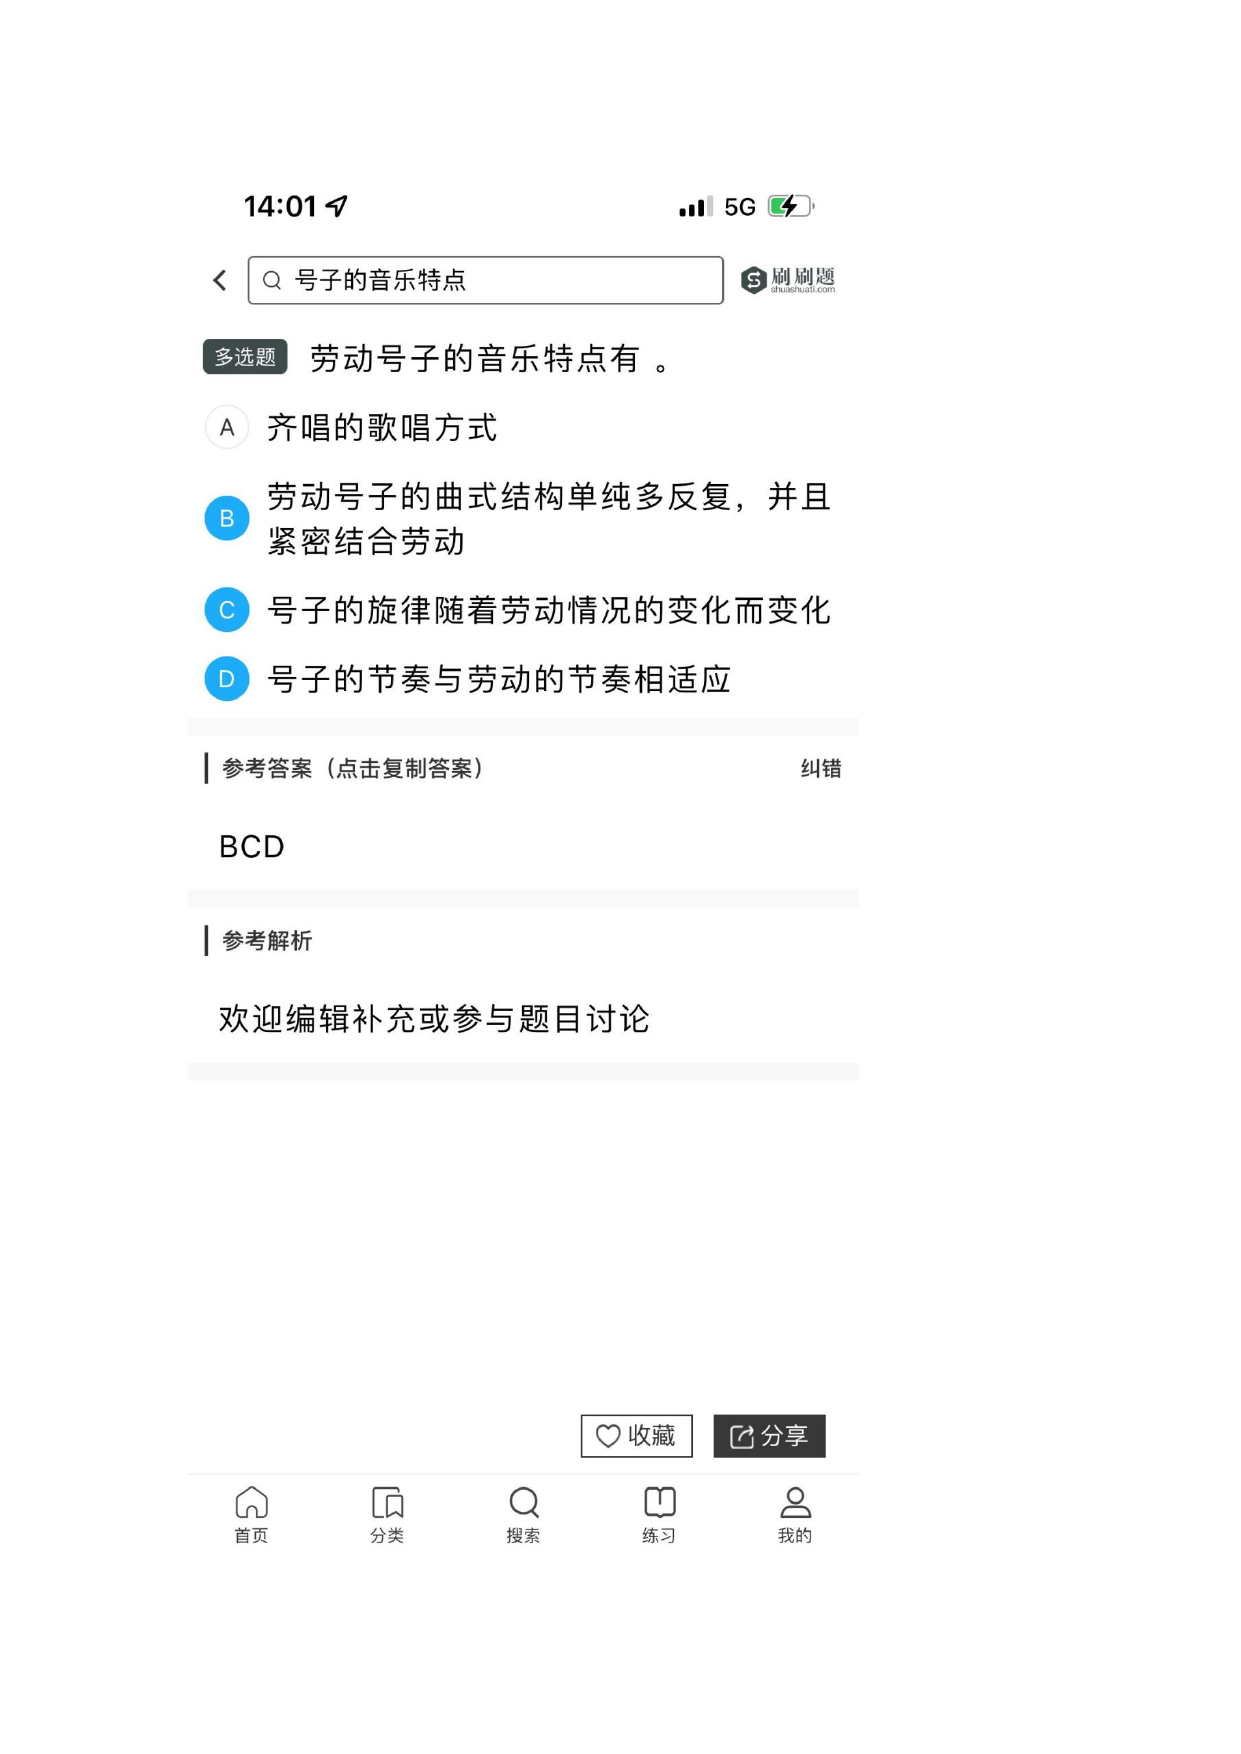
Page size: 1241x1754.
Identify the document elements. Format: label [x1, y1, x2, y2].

picture [187, 162, 859, 1592]
